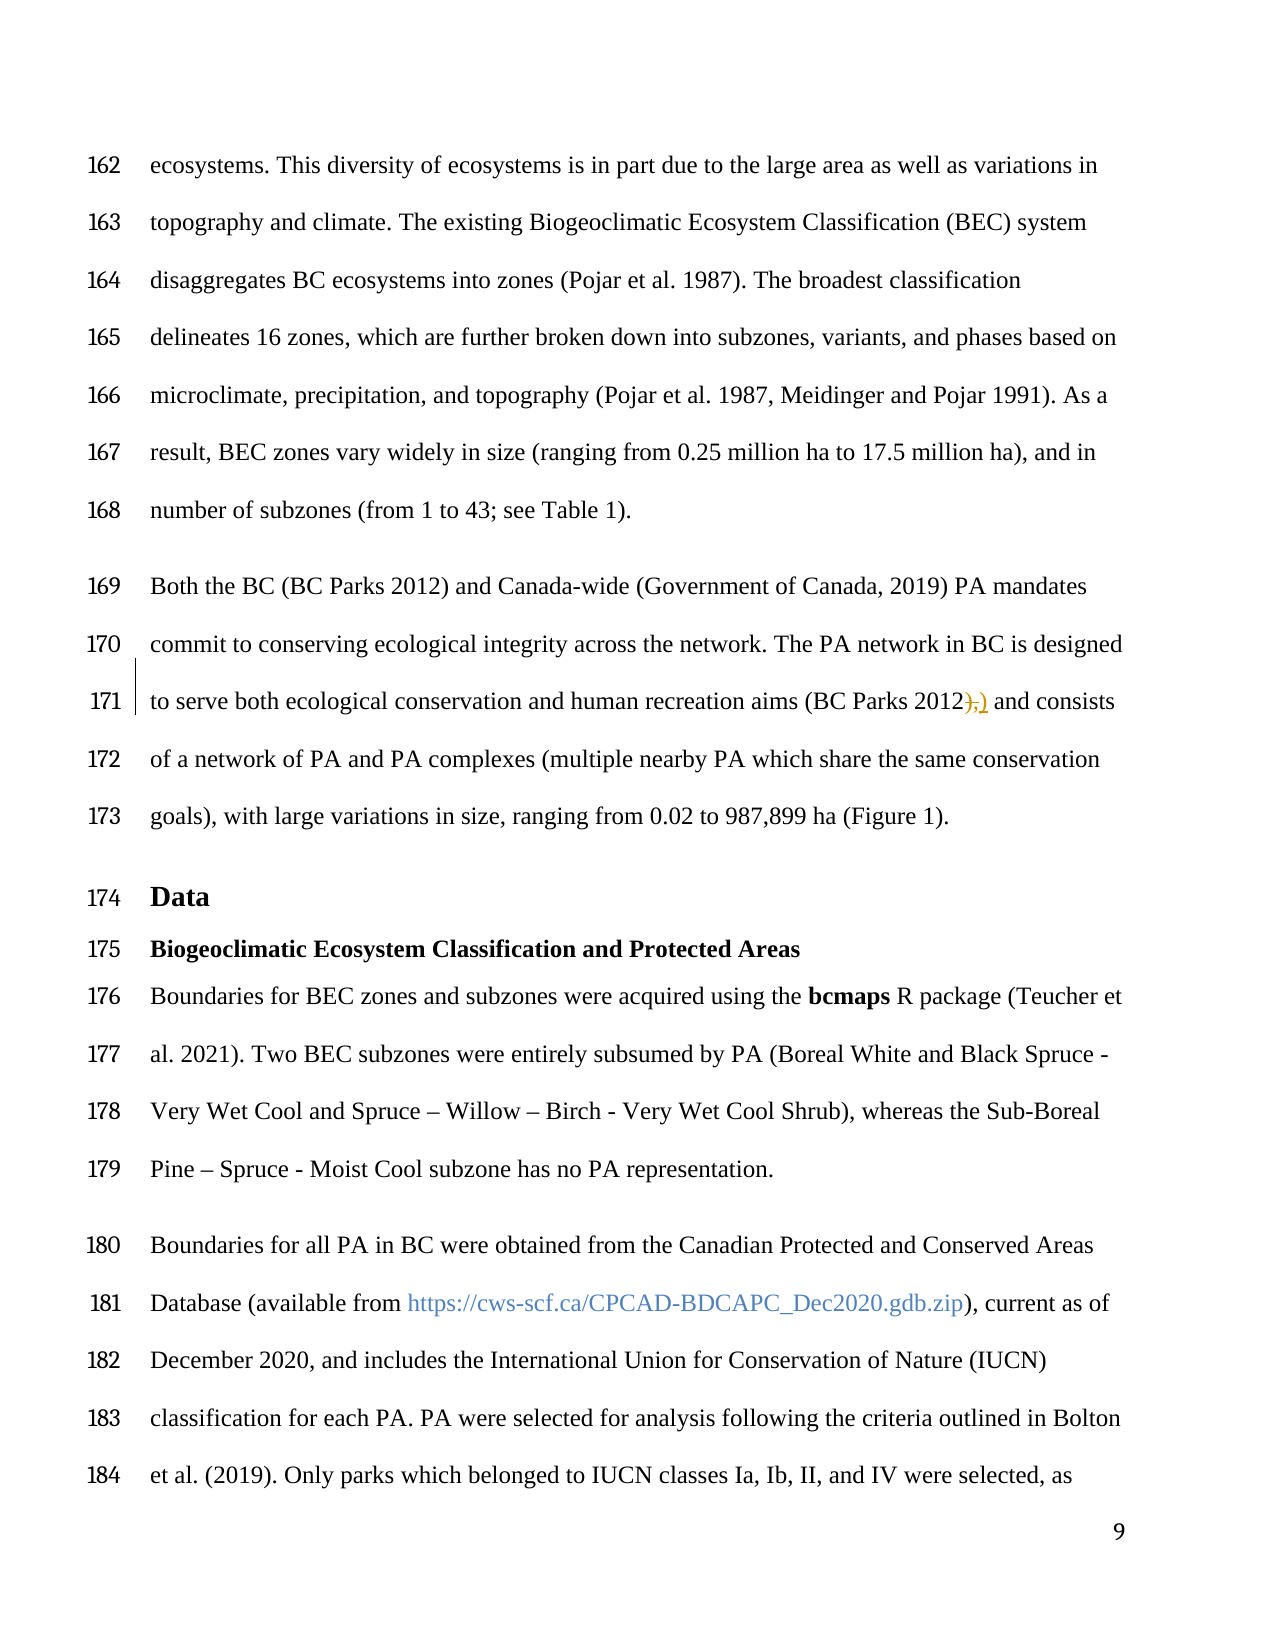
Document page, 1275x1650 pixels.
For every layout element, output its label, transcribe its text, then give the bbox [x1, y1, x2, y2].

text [150, 1230, 1125, 1489]
subtitle Data [150, 879, 1125, 913]
text Boundaries for BEC zones and subzones were acquired using the bcmaps R package (Teucher et al. 2021). Two BEC subzones were entirely subsumed by PA (Boreal White and Black Spruce - Very Wet Cool and Spruce – Willow – Birch - Very Wet Cool Shrub), whereas the Sub-Boreal Pine – Spruce - Moist Cool subzone has no PA representation. [150, 981, 1125, 1183]
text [150, 150, 1125, 524]
subtitle Biogeoclimatic Ecosystem Classification and Protected Areas [150, 934, 1125, 963]
text Both the BC (BC Parks 2012) and Canada-wide (Government of Canada, 2019) PA mandates commit to conserving ecological integrity across the network. The PA network in BC is designed to serve both ecological conservation and human recreation aims (BC Parks 2012 and consists of a network of PA and PA complexes (multiple nearby PA which share the same conservation goals), with large variations in size, ranging from 0.02 to 987,899 ha (Figure 1). [150, 571, 1125, 830]
